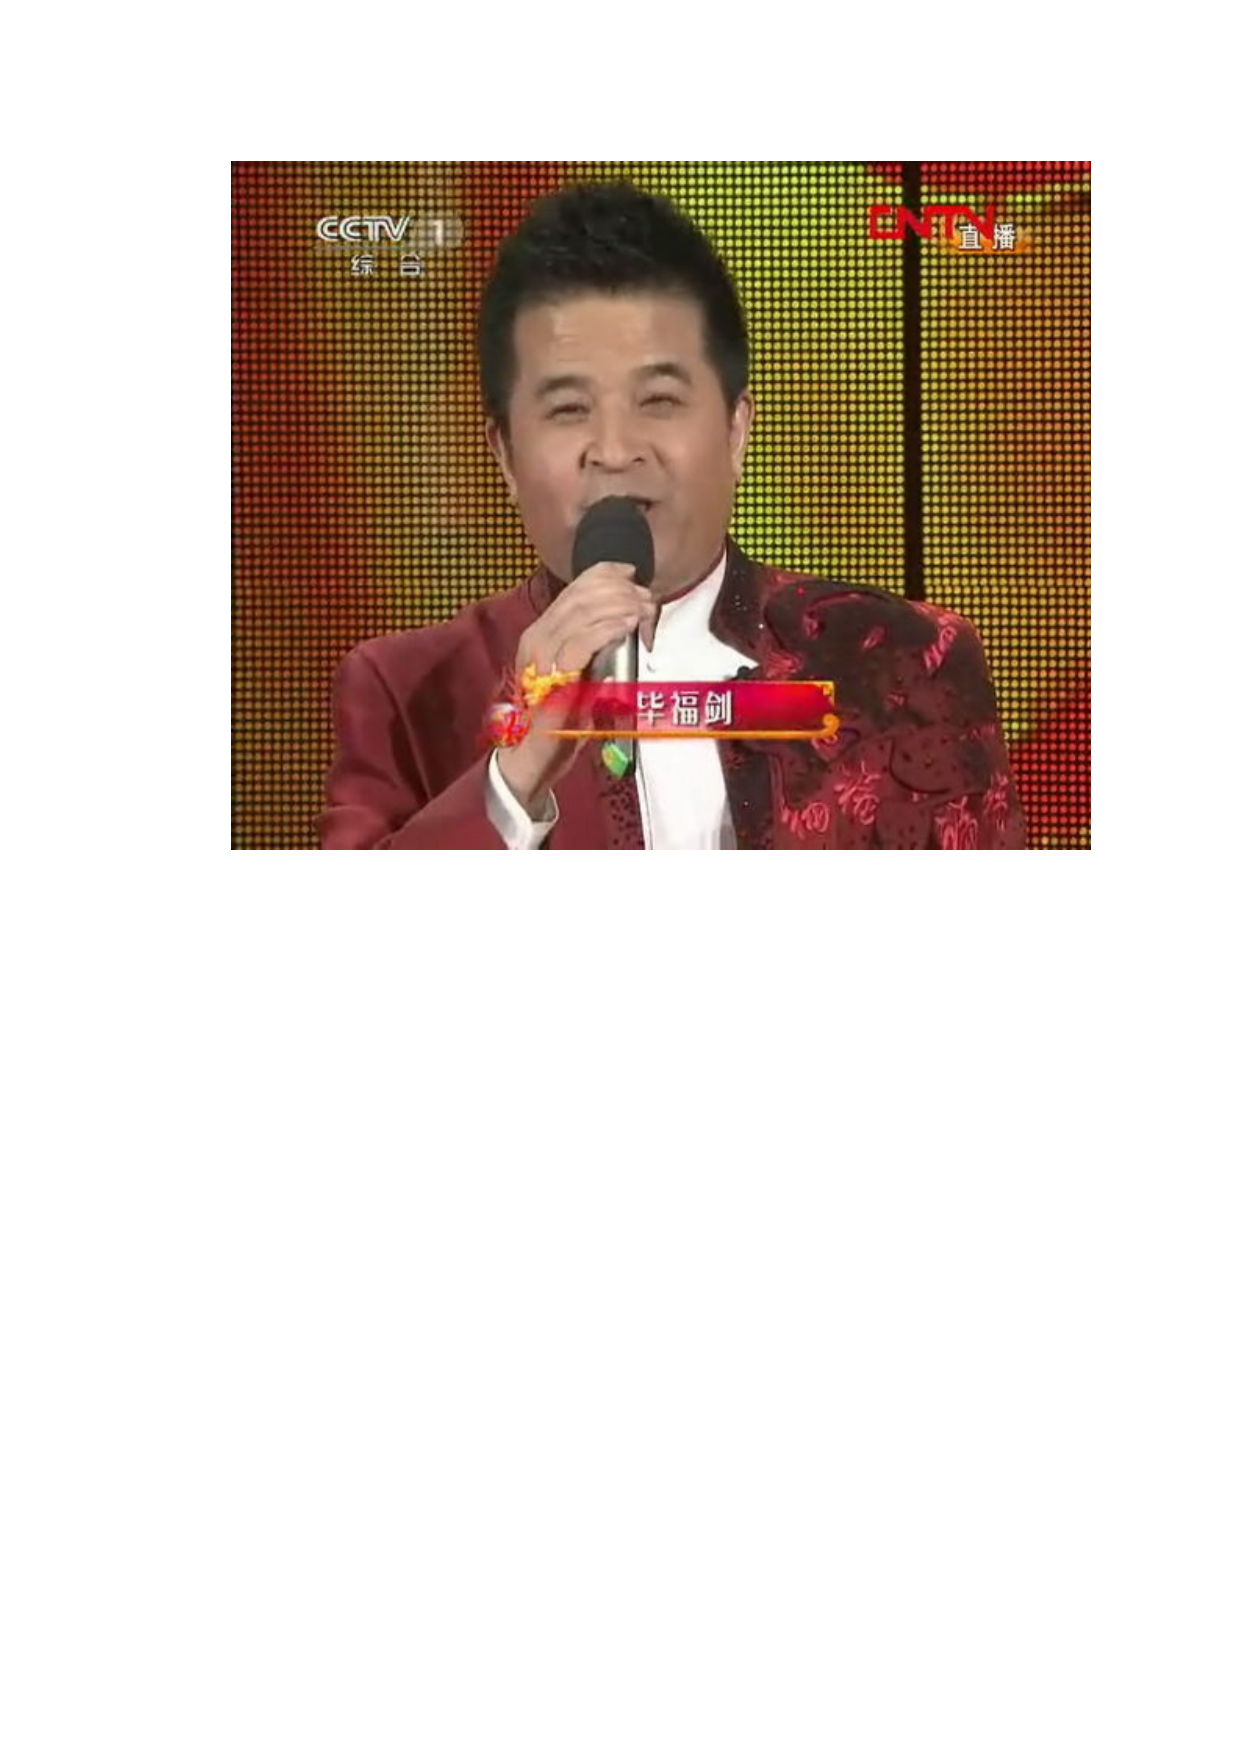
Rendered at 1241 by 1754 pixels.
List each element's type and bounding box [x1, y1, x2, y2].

picture [231, 161, 1091, 850]
